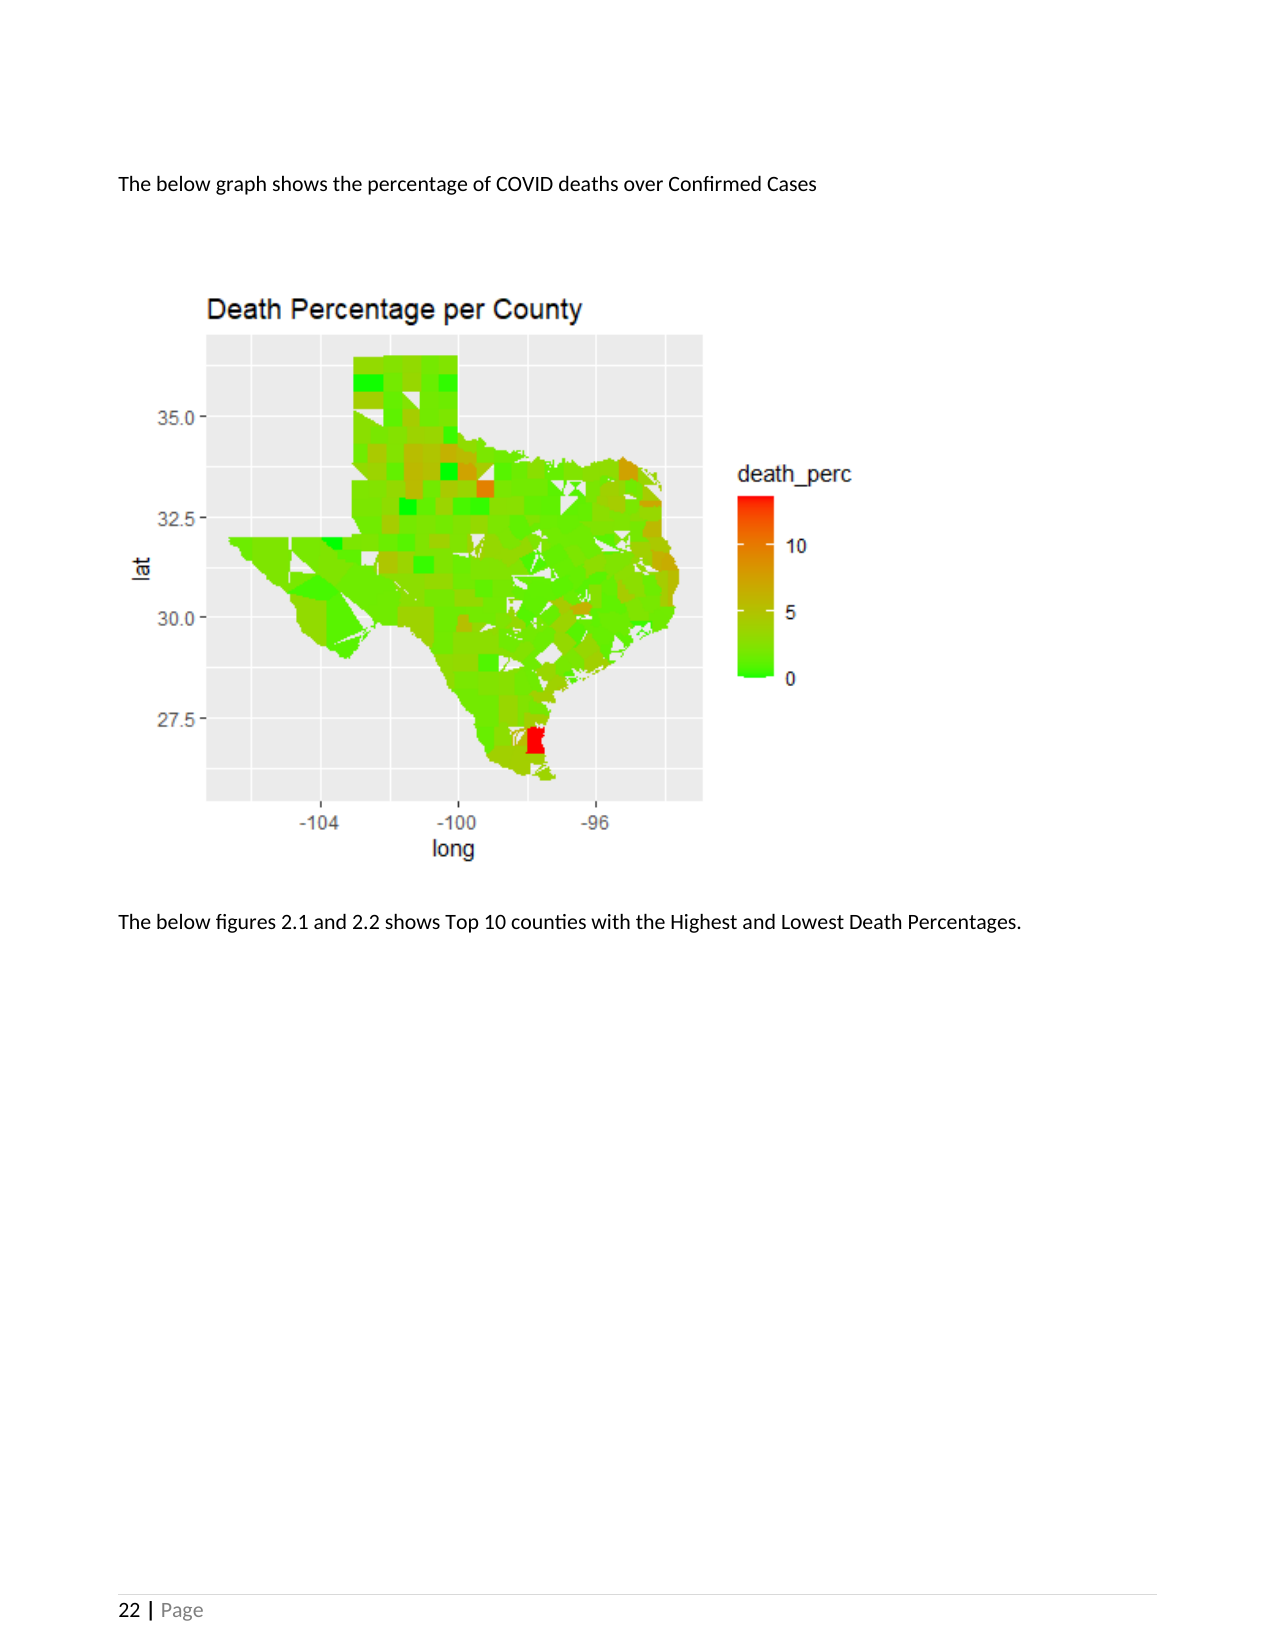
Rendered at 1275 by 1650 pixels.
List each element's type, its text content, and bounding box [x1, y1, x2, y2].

picture [118, 275, 877, 882]
text The below figures 2.1 and 2.2 shows Top 10 counties with the Highest and Lowest Death Percentages. [118, 908, 1157, 934]
text The below graph shows the percentage of COVID deaths over Confirmed Cases [118, 171, 1157, 197]
